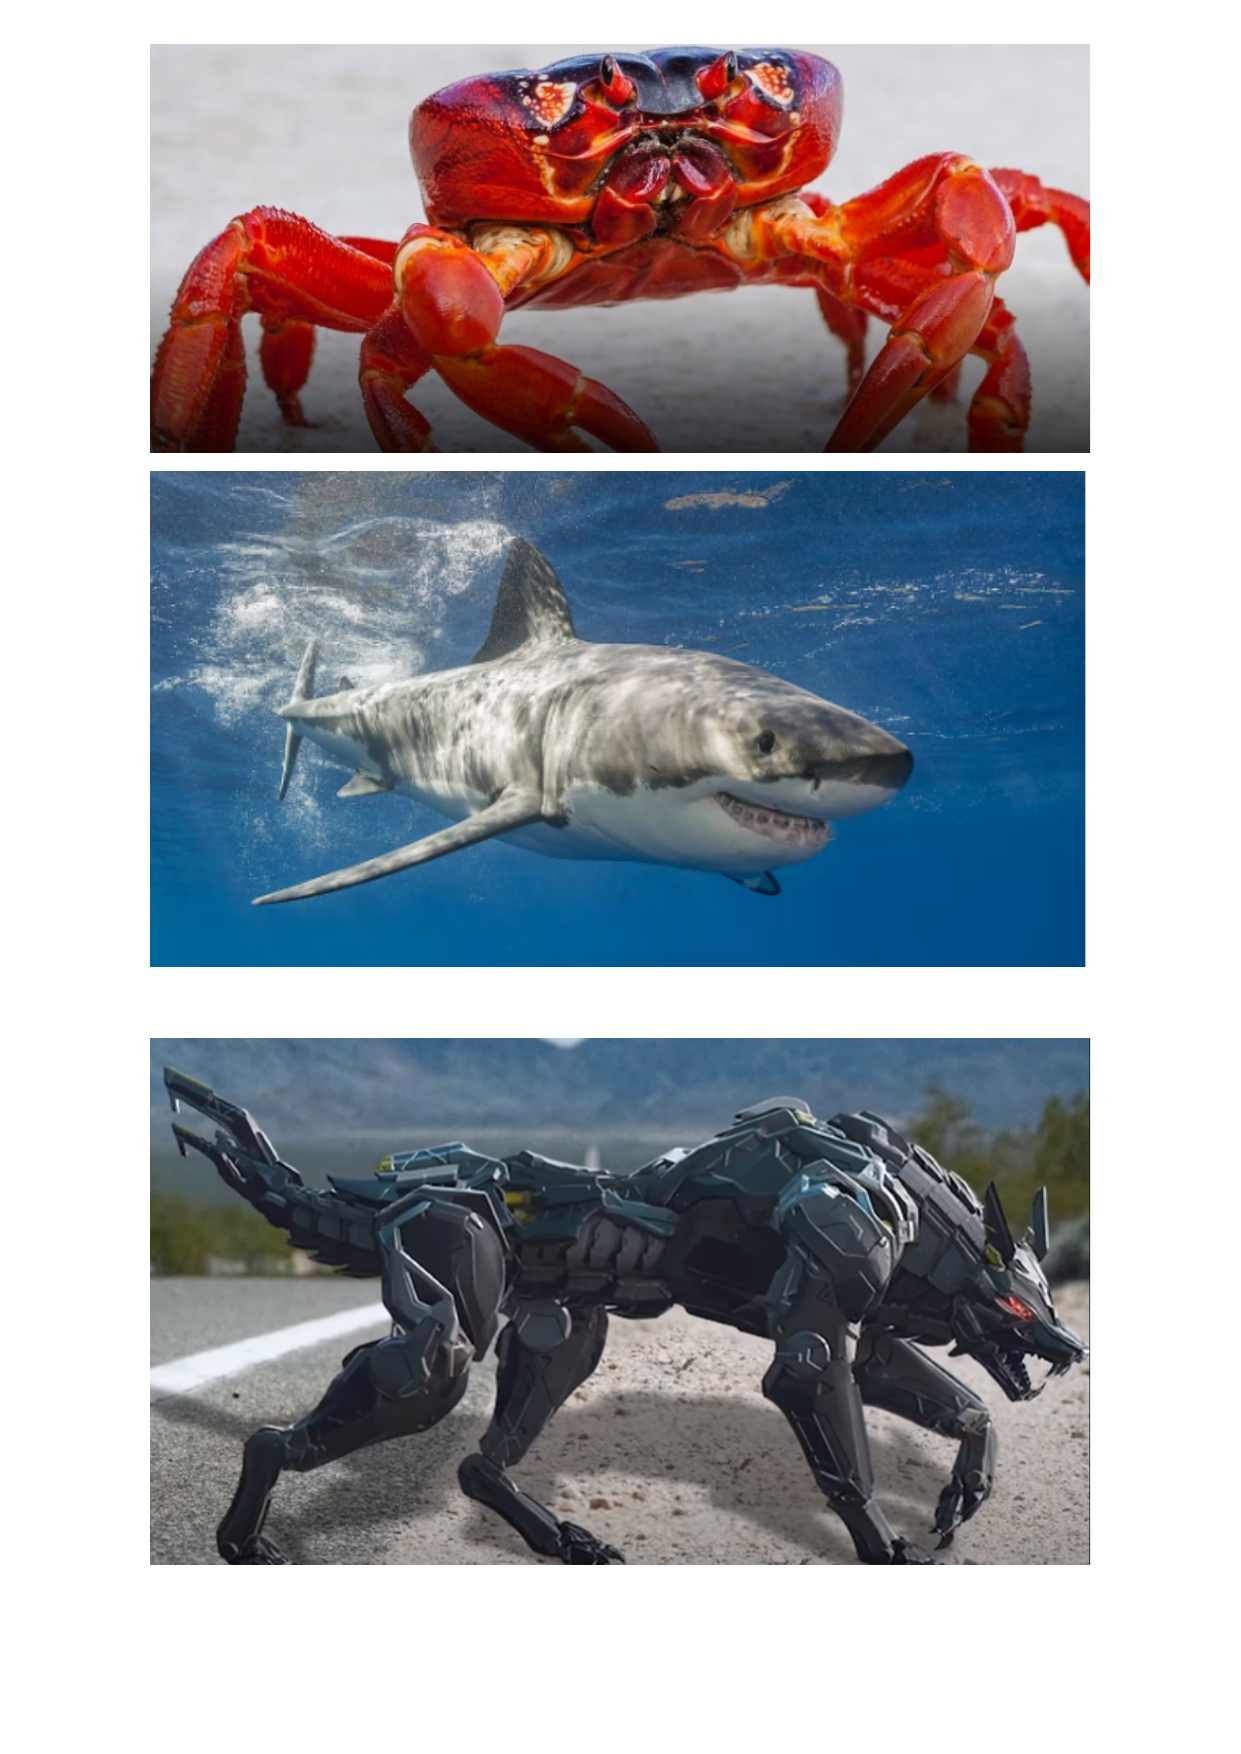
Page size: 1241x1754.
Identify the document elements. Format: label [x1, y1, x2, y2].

picture [150, 471, 1086, 967]
picture [150, 44, 1091, 453]
picture [150, 1038, 1091, 1565]
